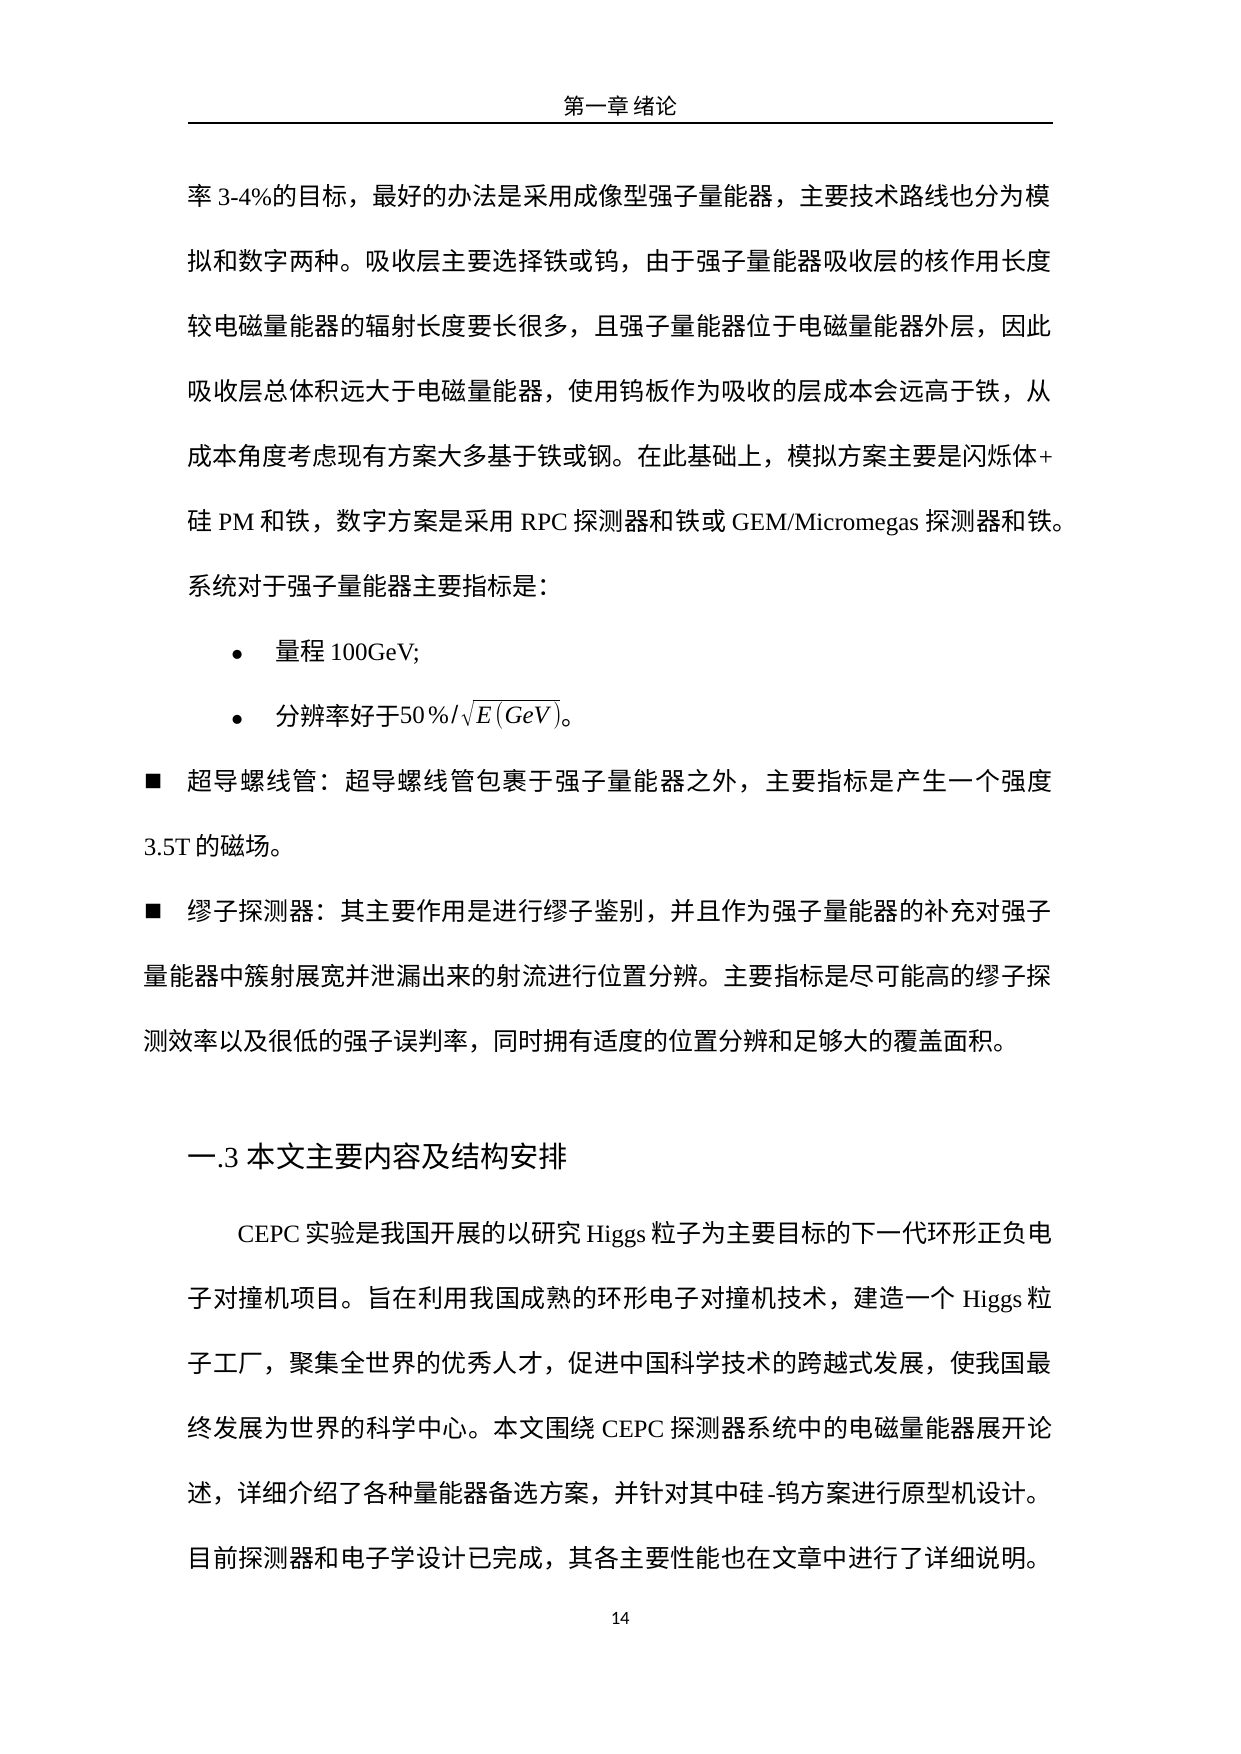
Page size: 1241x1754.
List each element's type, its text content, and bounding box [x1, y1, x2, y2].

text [187, 1199, 1053, 1589]
list 缪子探测器：其主要作用是进行缪子鉴别，并且作为强子量能器的补充对强子量能器中簇射展宽并泄漏出来的射流进行位置分辨。主要指标是尽可能高的缪子探测效率以及很低的强子误判率，同时拥有适度的位置分辨和足够大的覆盖面积。 [144, 877, 1053, 1072]
list 量程100GeV; [231, 617, 1053, 682]
list 分辨率好于。 [231, 682, 1053, 747]
subtitle 本文主要内容及结构安排 [187, 1122, 1053, 1187]
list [187, 162, 1053, 617]
list 超导螺线管：超导螺线管包裹于强子量能器之外，主要指标是产生一个强度3.5T的磁场。 [144, 747, 1053, 877]
